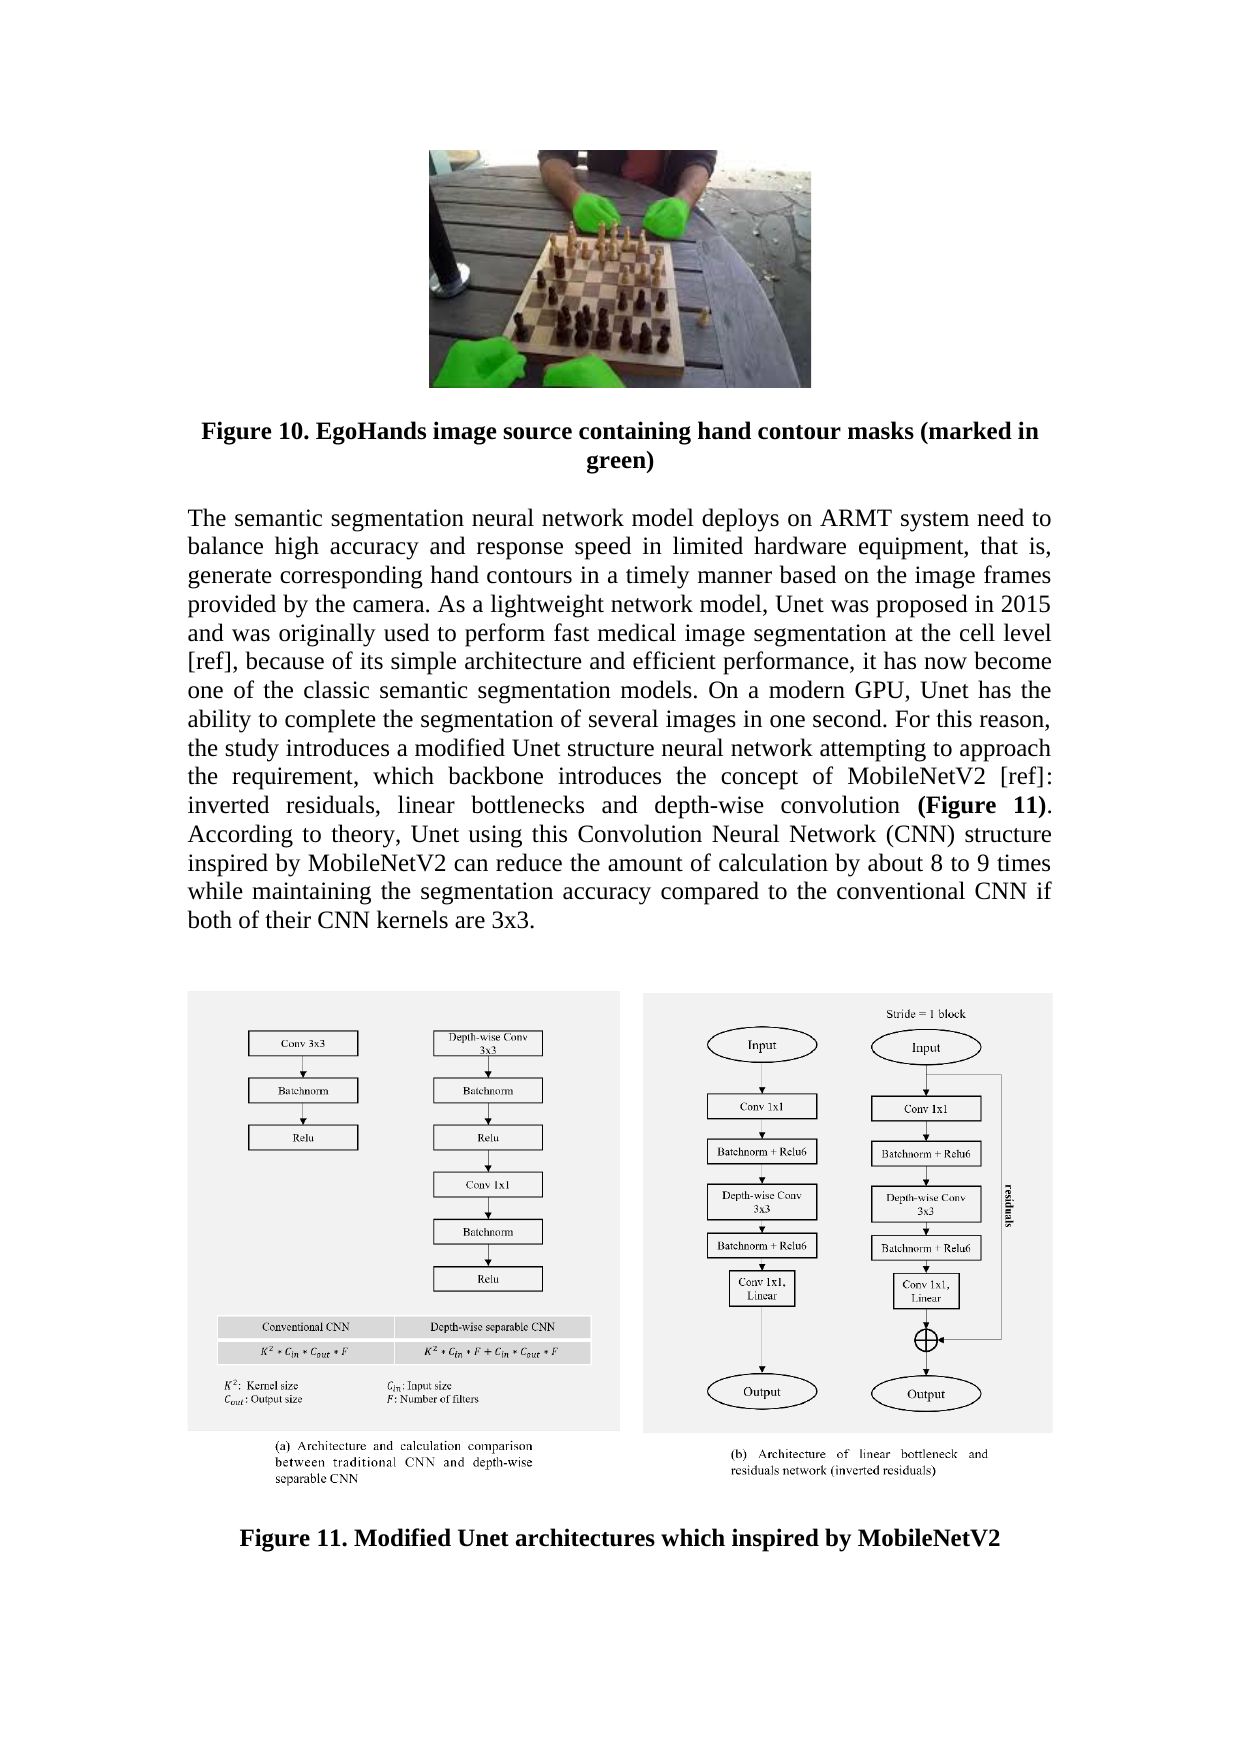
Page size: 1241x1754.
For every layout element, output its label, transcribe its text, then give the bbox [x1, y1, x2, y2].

text Figure 11. Modified Unet architectures which inspired by MobileNetV2 [187, 1523, 1053, 1551]
text Figure 10. EgoHands image source containing hand contour masks (marked in green) [187, 416, 1053, 474]
picture [187, 991, 1053, 1494]
text The semantic segmentation neural network model deploys on ARMT system need to balance high accuracy and response speed in limited hardware equipment, that is, generate corresponding hand contours in a timely manner based on the image frames provided by the camera. As a lightweight network model, Unet was proposed in 2015 and was originally used to perform fast medical image segmentation at the cell level [ref], because of its simple architecture and efficient performance, it has now become one of the classic semantic segmentation models. On a modern GPU, Unet has the ability to complete the segmentation of several images in one second. For this reason, the study introduces a modified Unet structure neural network attempting to approach the requirement, which backbone introduces the concept of MobileNetV2 [ref]: inverted residuals, linear bottlenecks and depth-wise convolution (Figure 11). According to theory, Unet using this Convolution Neural Network (CNN) structure inspired by MobileNetV2 can reduce the amount of calculation by about 8 to 9 times while maintaining the segmentation accuracy compared to the conventional CNN if both of their CNN kernels are 3x3. [187, 503, 1053, 934]
picture [429, 150, 812, 388]
